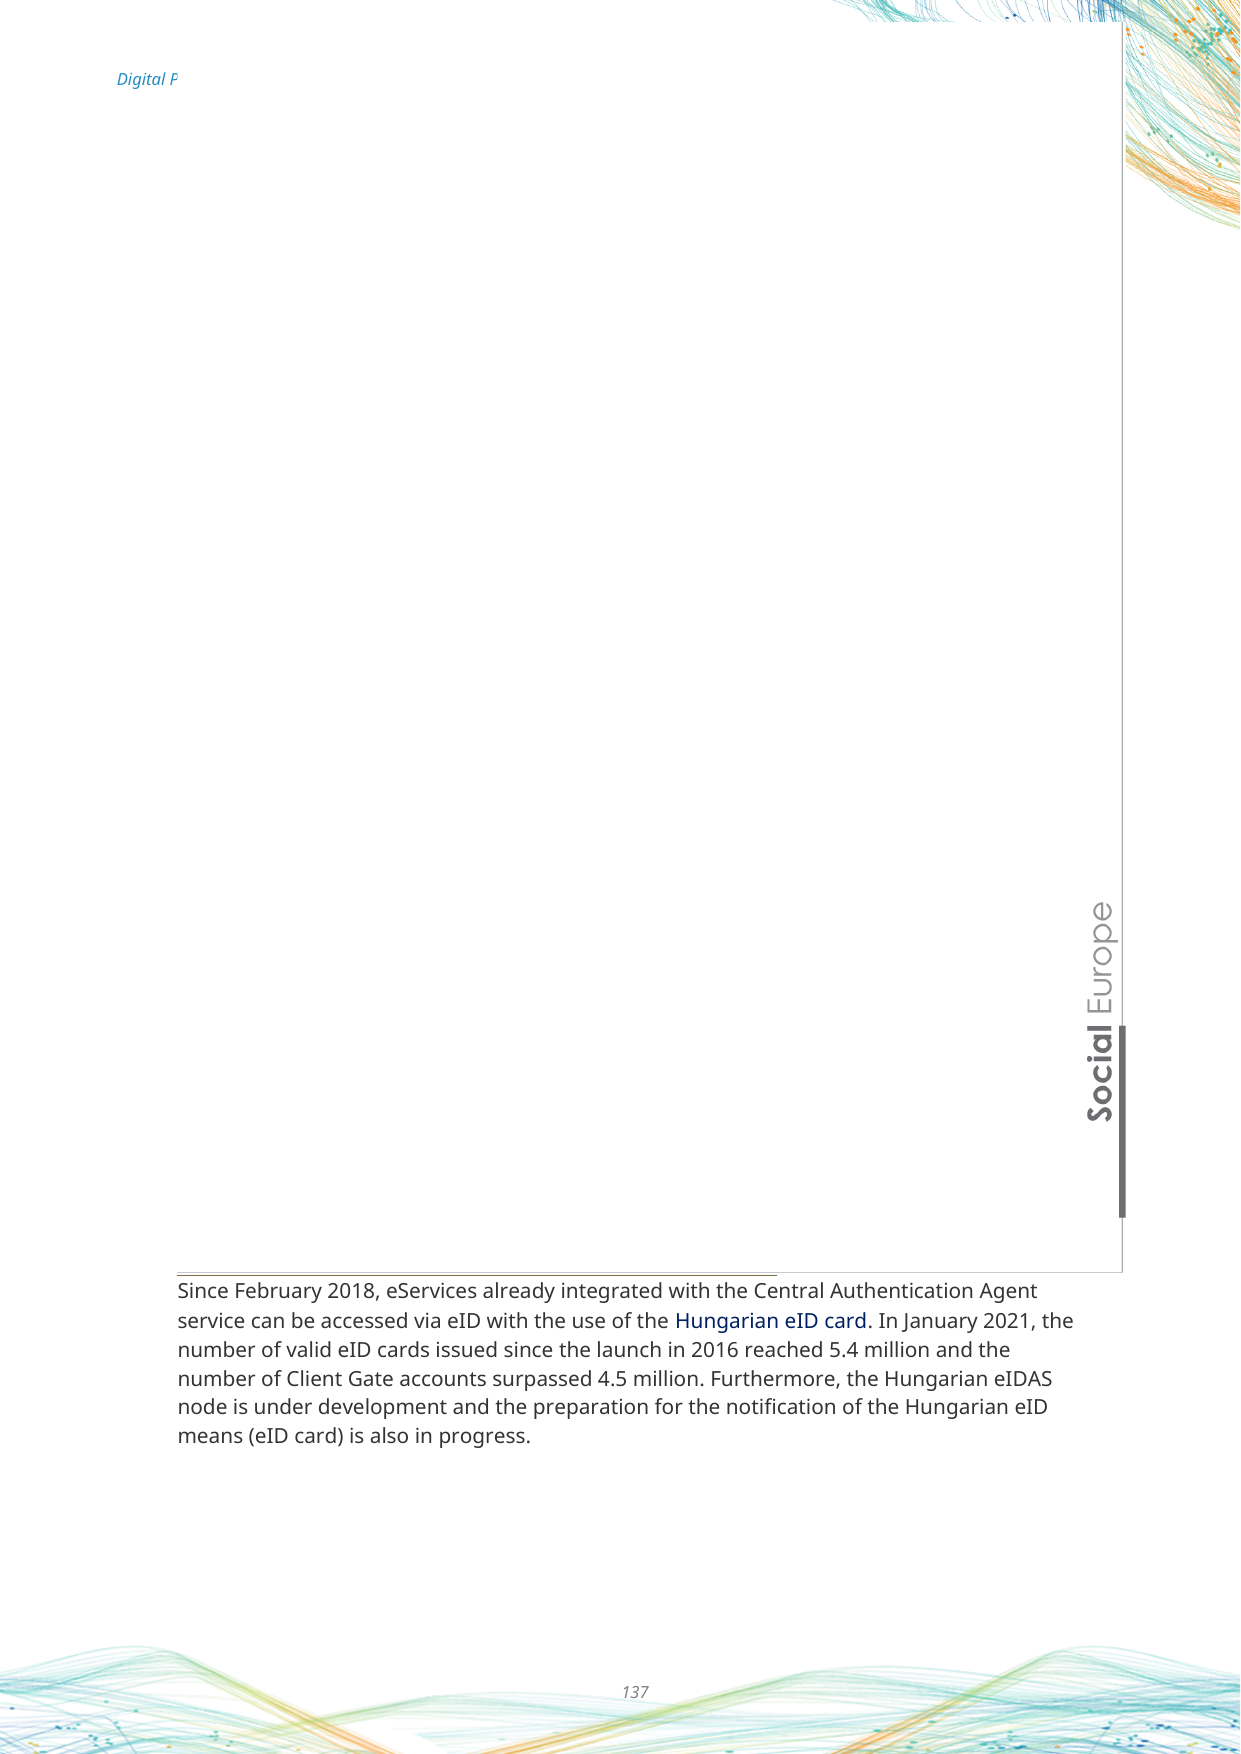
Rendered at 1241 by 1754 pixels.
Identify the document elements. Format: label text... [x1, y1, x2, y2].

subtitle Since February 2018, eServices already integrated with the Central Authentication Agent service can be accessed via eID with the use of the Hungarian eID card. In January 2021, the number of valid eID cards issued since the launch in 2016 reached 5.4 million and the number of Client Gate accounts surpassed 4.5 million. Furthermore, the Hungarian eIDAS node is under development and the preparation for the notification of the Hungarian eID means (eID card) is also in progress. [177, 1276, 1092, 1449]
picture [0, 1621, 1241, 1754]
picture [177, 0, 1241, 1273]
